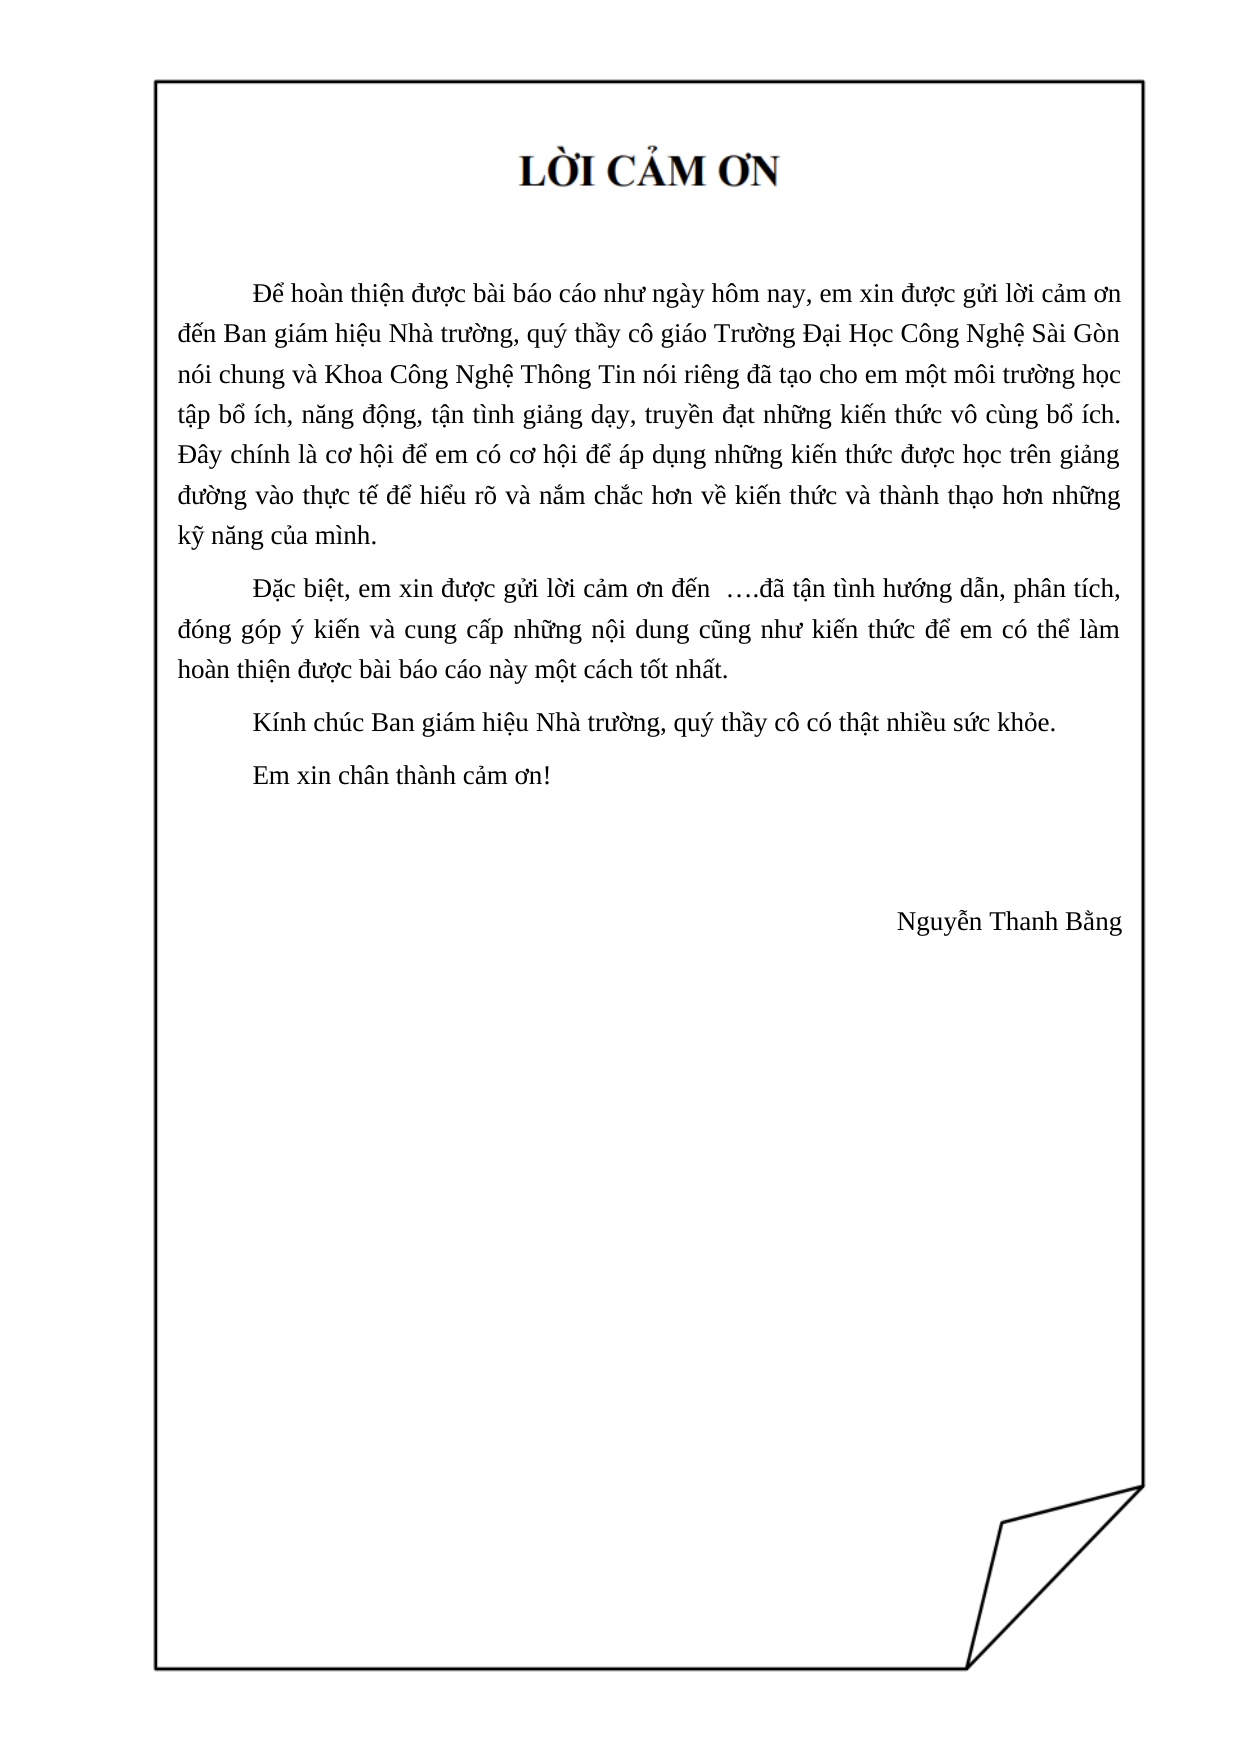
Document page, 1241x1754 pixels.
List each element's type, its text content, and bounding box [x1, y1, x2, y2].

text Đặc biệt, em xin được gửi lời cảm ơn đến ….đã tận tình hướng dẫn, phân tích, đóng góp ý kiến và cung cấp những nội dung cũng như kiến thức để em có thể làm hoàn thiện được bài báo cáo này một cách tốt nhất. [177, 572, 1122, 684]
text Em xin chân thành cảm ơn! [177, 759, 1122, 790]
text Để hoàn thiện được bài báo cáo như ngày hôm nay, em xin được gửi lời cảm ơn đến Ban giám hiệu Nhà trường, quý thầy cô giáo Trường Đại Học Công Nghệ Sài Gòn nói chung và Khoa Công Nghệ Thông Tin nói riêng đã tạo cho em một môi trường học tập bổ ích, năng động, tận tình giảng dạy, truyền đạt những kiến thức vô cùng bổ ích. Đây chính là cơ hội để em có cơ hội để áp dụng những kiến thức được học trên giảng đường vào thực tế để hiểu rõ và nắm chắc hơn về kiến thức và thành thạo hơn những kỹ năng của mình. [177, 277, 1122, 551]
text Nguyễn Thanh Bằng [177, 905, 1122, 936]
text Kính chúc Ban giám hiệu Nhà trường, quý thầy cô có thật nhiều sức khỏe. [177, 706, 1122, 737]
picture [138, 62, 1161, 1693]
